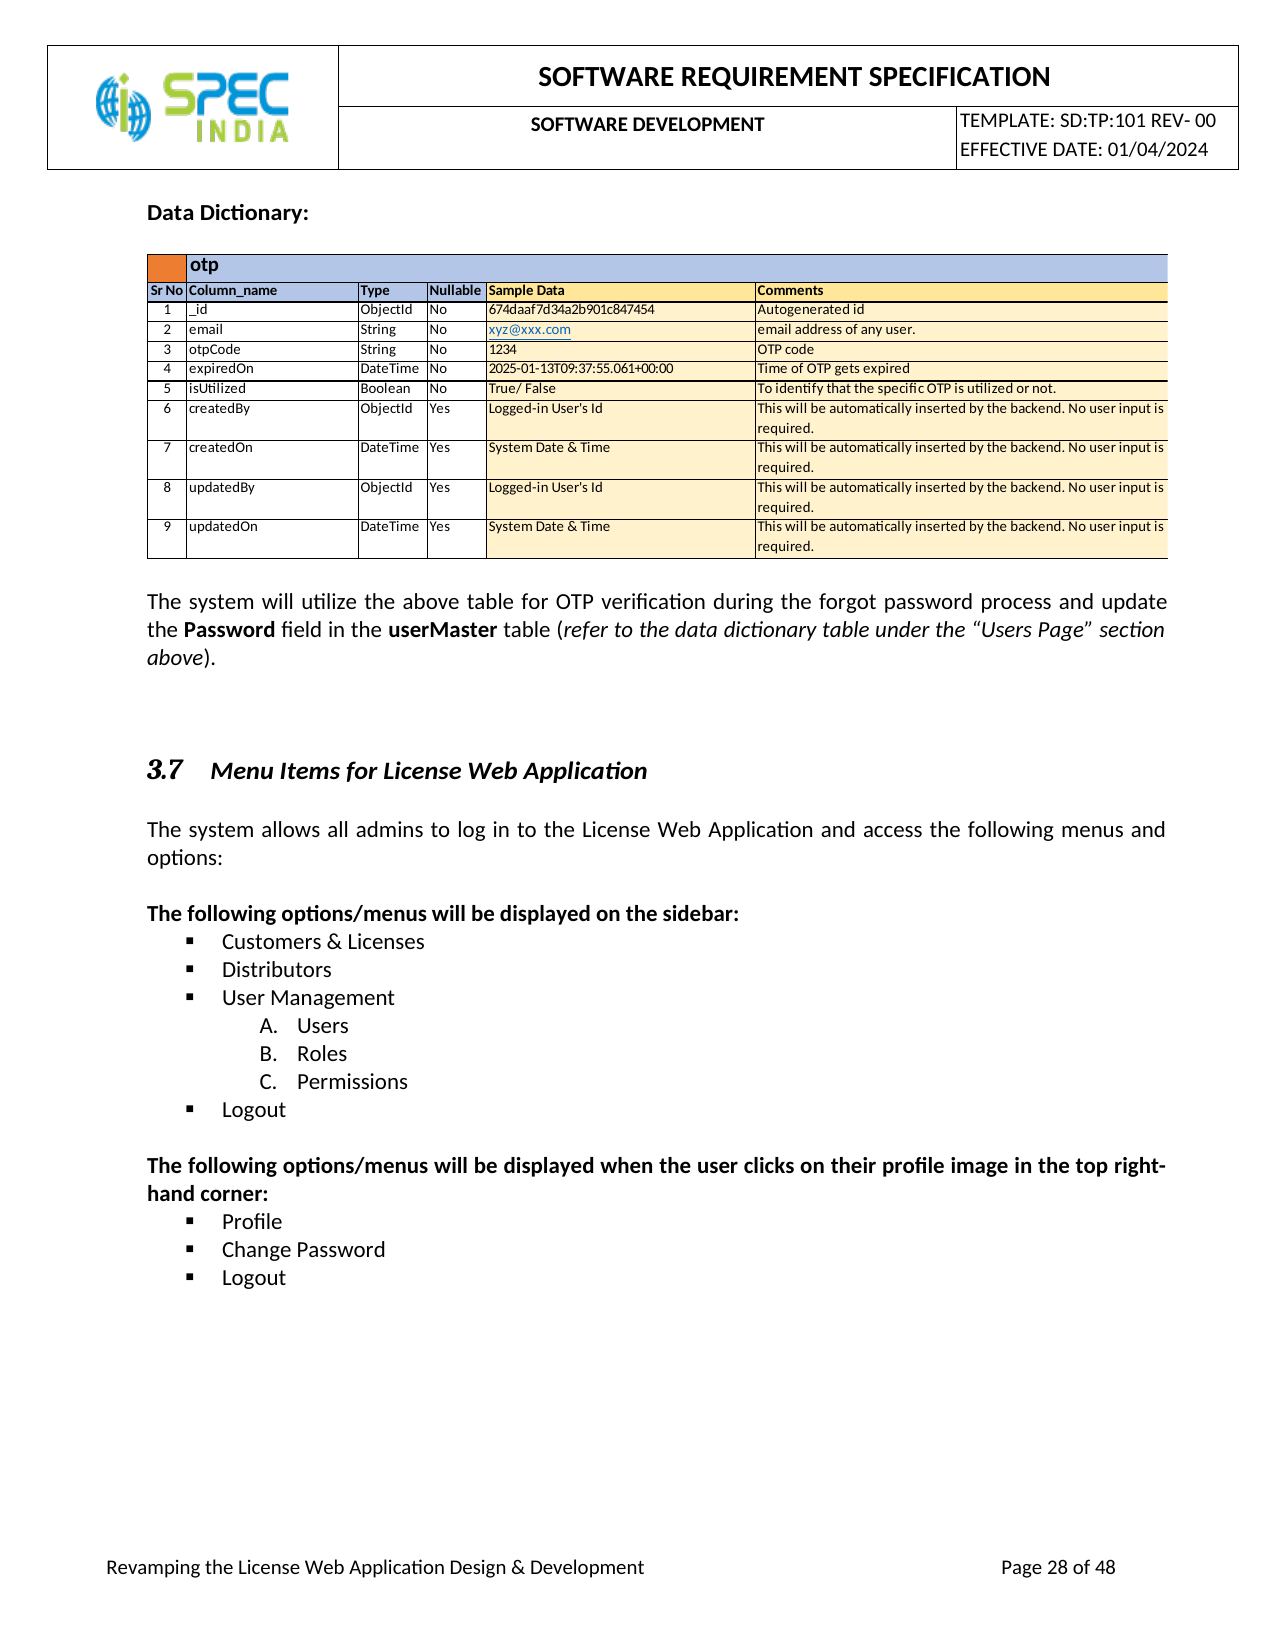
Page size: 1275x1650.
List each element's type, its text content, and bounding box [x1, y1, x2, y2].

text The system will utilize the above table for OTP verification during the forgot password process and update the Password field in the userMaster table (refer to the data dictionary table under the “Users Page” section above). [147, 587, 1169, 671]
list Customers & Licenses [184, 927, 1169, 955]
picture [101, 88, 107, 101]
text Data Dictionary: [147, 198, 1169, 226]
picture [107, 102, 111, 112]
picture [96, 71, 290, 144]
list Change Password [184, 1235, 1169, 1263]
picture [108, 87, 113, 98]
list Users [259, 1011, 1169, 1039]
text The following options/menus will be displayed on the sidebar: [147, 899, 1169, 927]
text The following options/menus will be displayed when the user clicks on their profile image in the top right-hand corner: [147, 1151, 1169, 1207]
subtitle Menu Items for License Web Application [147, 753, 1169, 787]
list Permissions [259, 1067, 1169, 1095]
list Roles [259, 1039, 1169, 1067]
list Logout [184, 1095, 1169, 1123]
list Profile [184, 1207, 1169, 1235]
list Logout [184, 1263, 1169, 1291]
picture [101, 104, 106, 115]
list Distributors [184, 955, 1169, 983]
list User Management [184, 983, 1169, 1011]
text The system allows all admins to log in to the License Web Application and access the following menus and options: [147, 815, 1169, 871]
